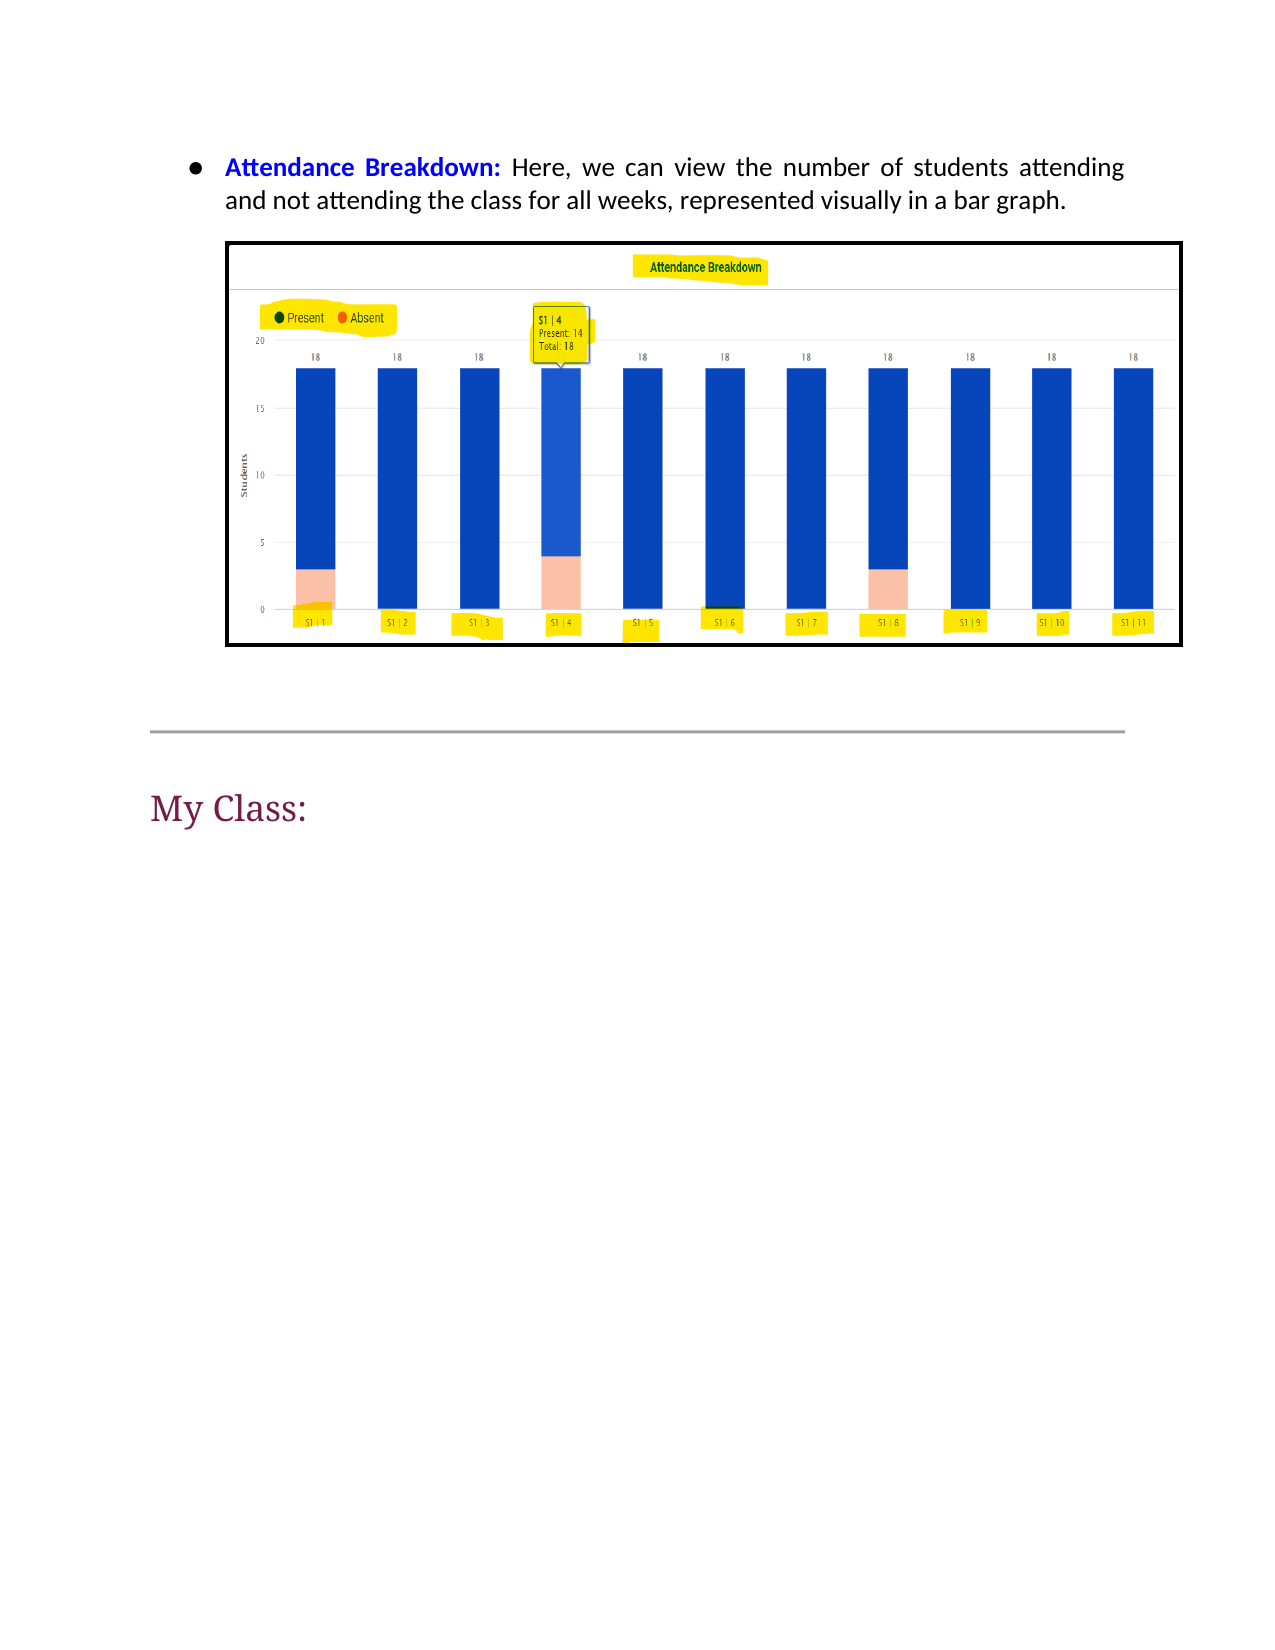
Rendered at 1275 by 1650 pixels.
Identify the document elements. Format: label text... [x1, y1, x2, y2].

text My Class: [150, 783, 1125, 832]
picture [229, 245, 1179, 643]
list Attendance Breakdown: Here, we can view the number of students attending and not attending the class for all weeks, represented visually in a bar graph. [187, 150, 1125, 216]
